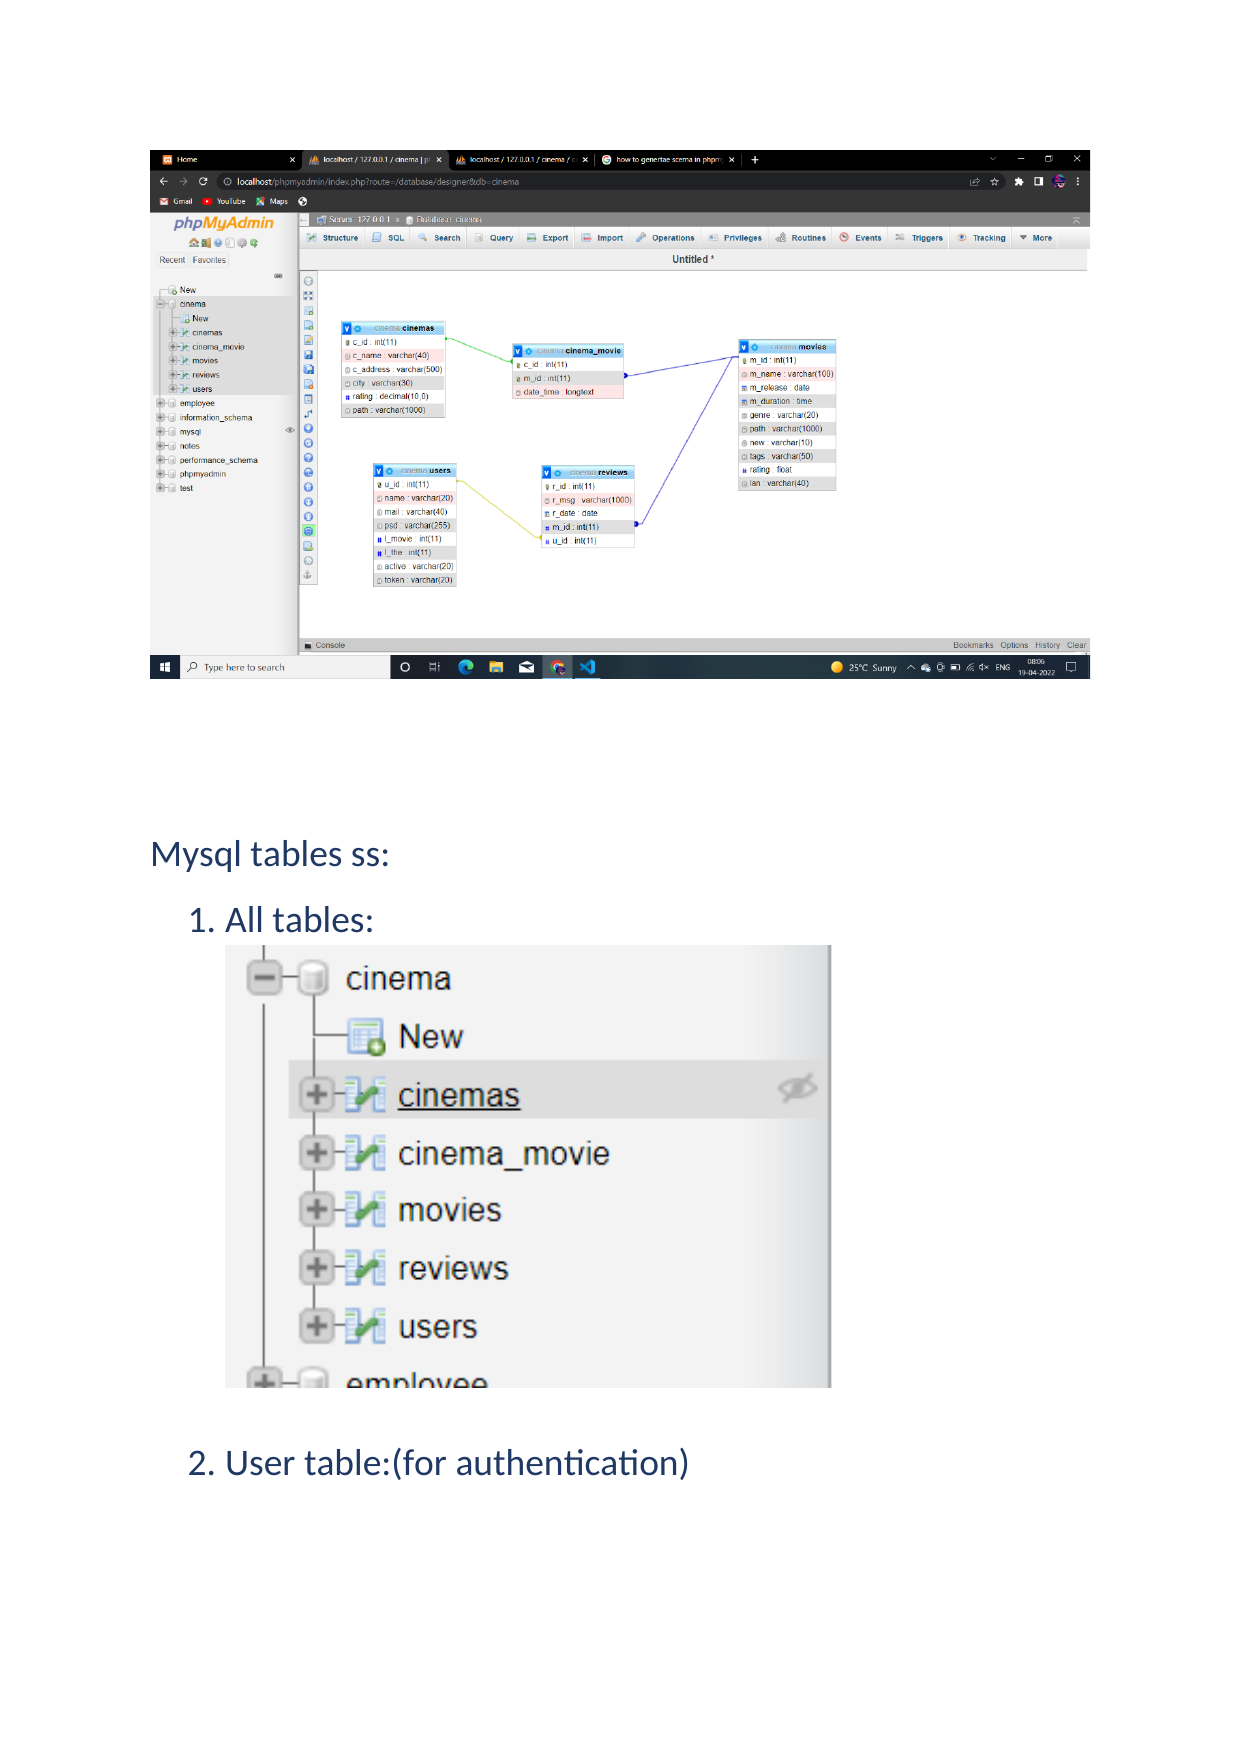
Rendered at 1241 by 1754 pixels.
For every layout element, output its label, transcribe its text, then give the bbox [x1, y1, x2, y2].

picture [225, 945, 832, 1388]
text Mysql tables ss: [150, 830, 1090, 876]
list User table:(for authentication) [187, 1439, 1090, 1485]
list All tables: [187, 896, 1090, 942]
picture [150, 150, 1091, 679]
